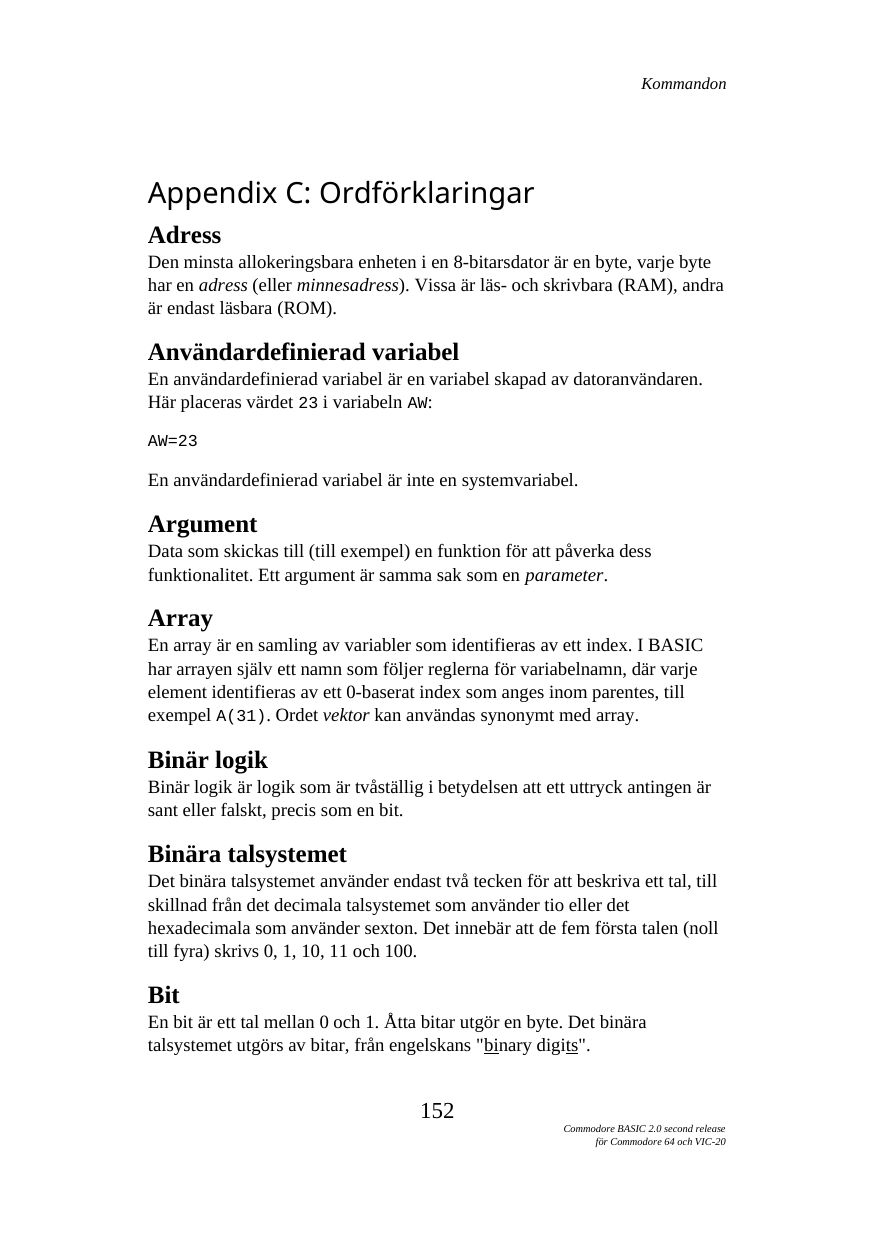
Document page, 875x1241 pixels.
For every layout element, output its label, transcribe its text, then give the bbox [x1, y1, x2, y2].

subtitle Argument [148, 509, 726, 538]
text AW=23 [148, 432, 726, 451]
text En användardefinierad variabel är inte en systemvariabel. [148, 469, 726, 491]
text Den minsta allokeringsbara enheten i en 8-bitarsdator är en byte, varje byte har en adress (eller minnesadress). Vissa är läs- och skrivbara (RAM), andra är endast läsbara (ROM). [148, 251, 726, 319]
text Data som skickas till (till exempel) en funktion för att påverka dess funktionalitet. Ett argument är samma sak som en parameter. [148, 540, 726, 585]
text En bit är ett tal mellan 0 och 1. Åtta bitar utgör en byte. Det binära talsystemet utgörs av bitar, från engelskans "binary digits". [148, 1011, 726, 1056]
subtitle Array [148, 603, 726, 632]
subtitle Adress [148, 220, 726, 248]
text Binär logik är logik som är tvåställig i betydelsen att ett uttryck antingen är sant eller falskt, precis som en bit. [148, 776, 726, 821]
subtitle Användardefinierad variabel [148, 337, 726, 366]
text En array är en samling av variabler som identifieras av ett index. I BASIC har arrayen själv ett namn som följer reglerna för variabelnamn, där varje element identifieras av ett 0-baserat index som anges inom parentes, till exempel A(31). Ordet vektor kan användas synonymt med array. [148, 634, 726, 727]
subtitle Appendix C: Ordförklaringar [148, 173, 726, 212]
subtitle Binära talsystemet [148, 839, 726, 868]
text En användardefinierad variabel är en variabel skapad av datoranvändaren. Här placeras värdet 23 i variabeln AW: [148, 368, 726, 414]
text Det binära talsystemet använder endast två tecken för att beskriva ett tal, till skillnad från det decimala talsystemet som använder tio eller det hexadecimala som använder sexton. Det innebär att de fem första talen (noll till fyra) skrivs 0, 1, 10, 11 och 100. [148, 870, 726, 961]
subtitle Binär logik [148, 745, 726, 774]
subtitle Bit [148, 980, 726, 1008]
